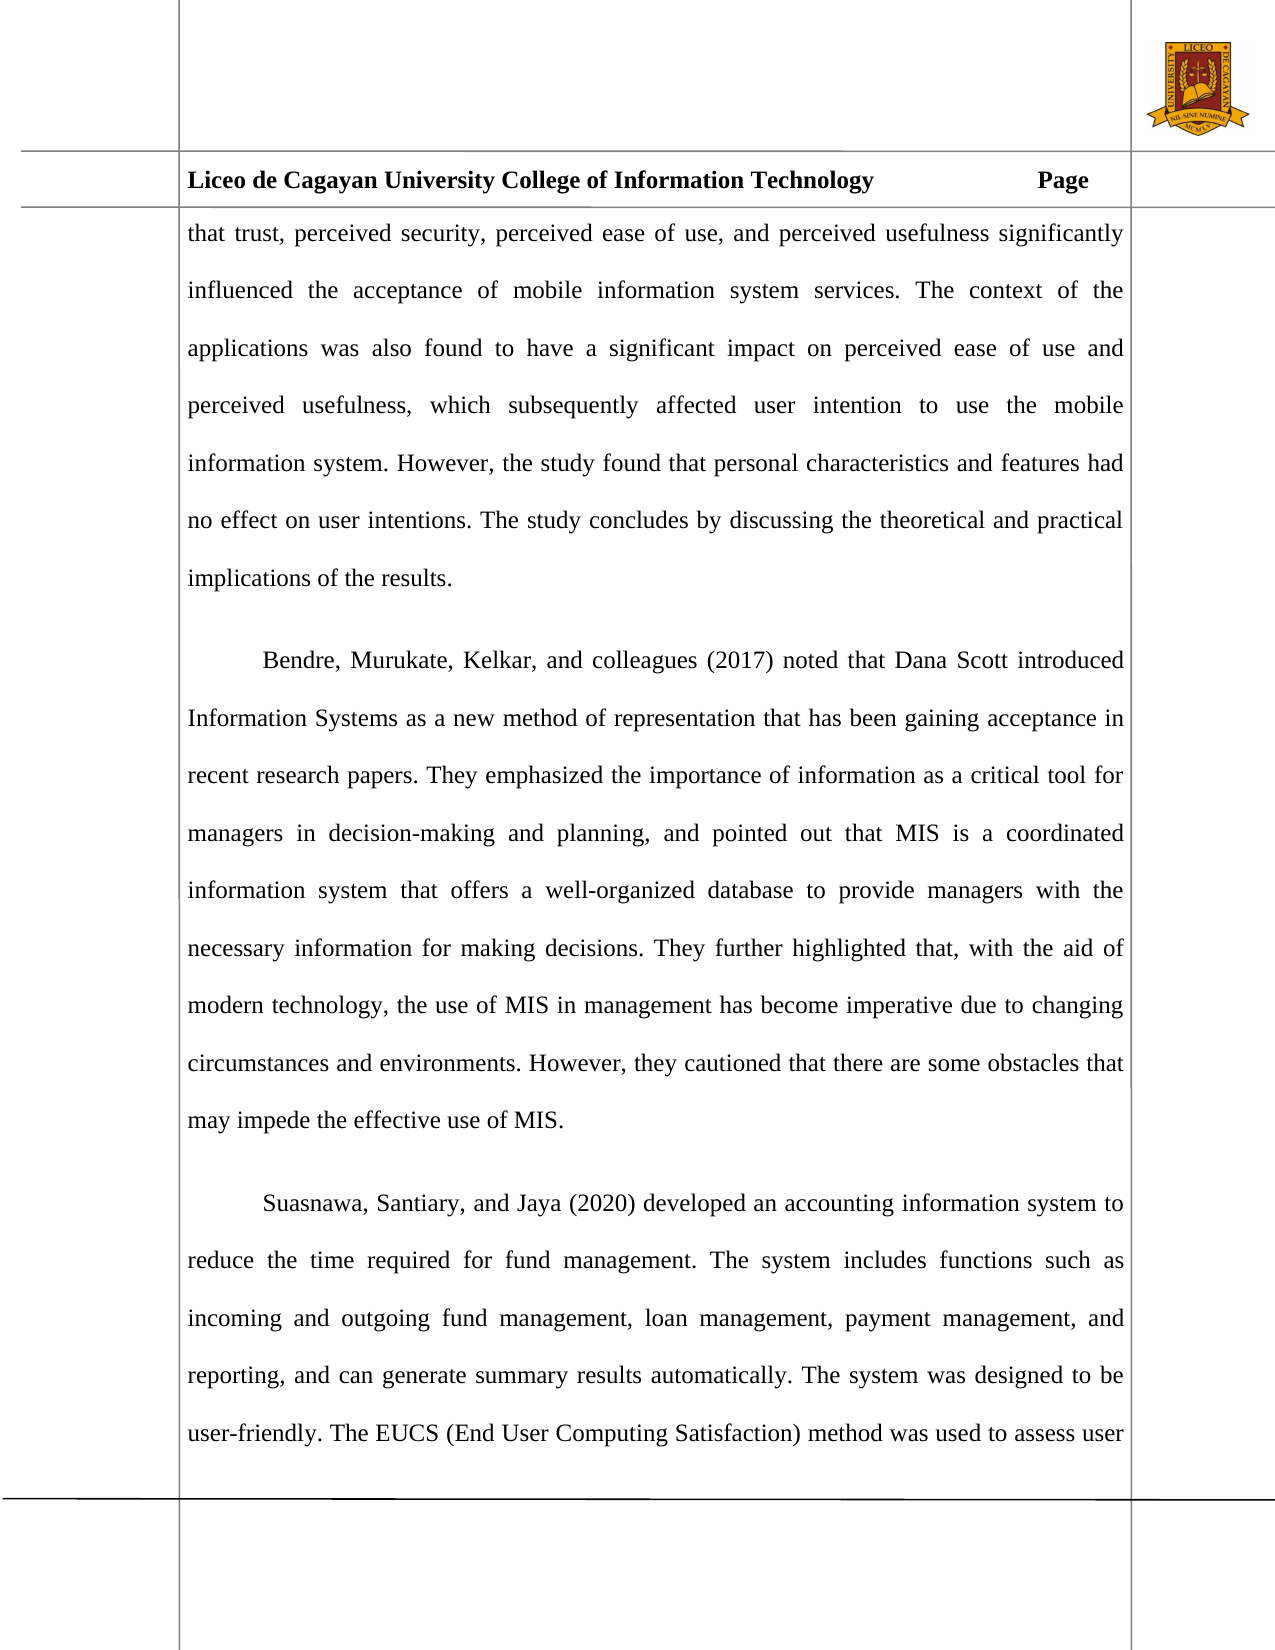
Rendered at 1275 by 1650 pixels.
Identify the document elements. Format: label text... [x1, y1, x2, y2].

picture [1146, 42, 1250, 136]
text Bendre, Murukate, Kelkar, and colleagues (2017) noted that Dana Scott introduced Information Systems as a new method of representation that has been gaining acceptance in recent research papers. They emphasized the importance of information as a critical tool for managers in decision-making and planning, and pointed out that MIS is a coordinated information system that offers a well-organized database to provide managers with the necessary information for making decisions. They further highlighted that, with the aid of modern technology, the use of MIS in management has become imperative due to changing circumstances and environments. However, they cautioned that there are some obstacles that may impede the effective use of MIS. [187, 645, 1125, 1134]
